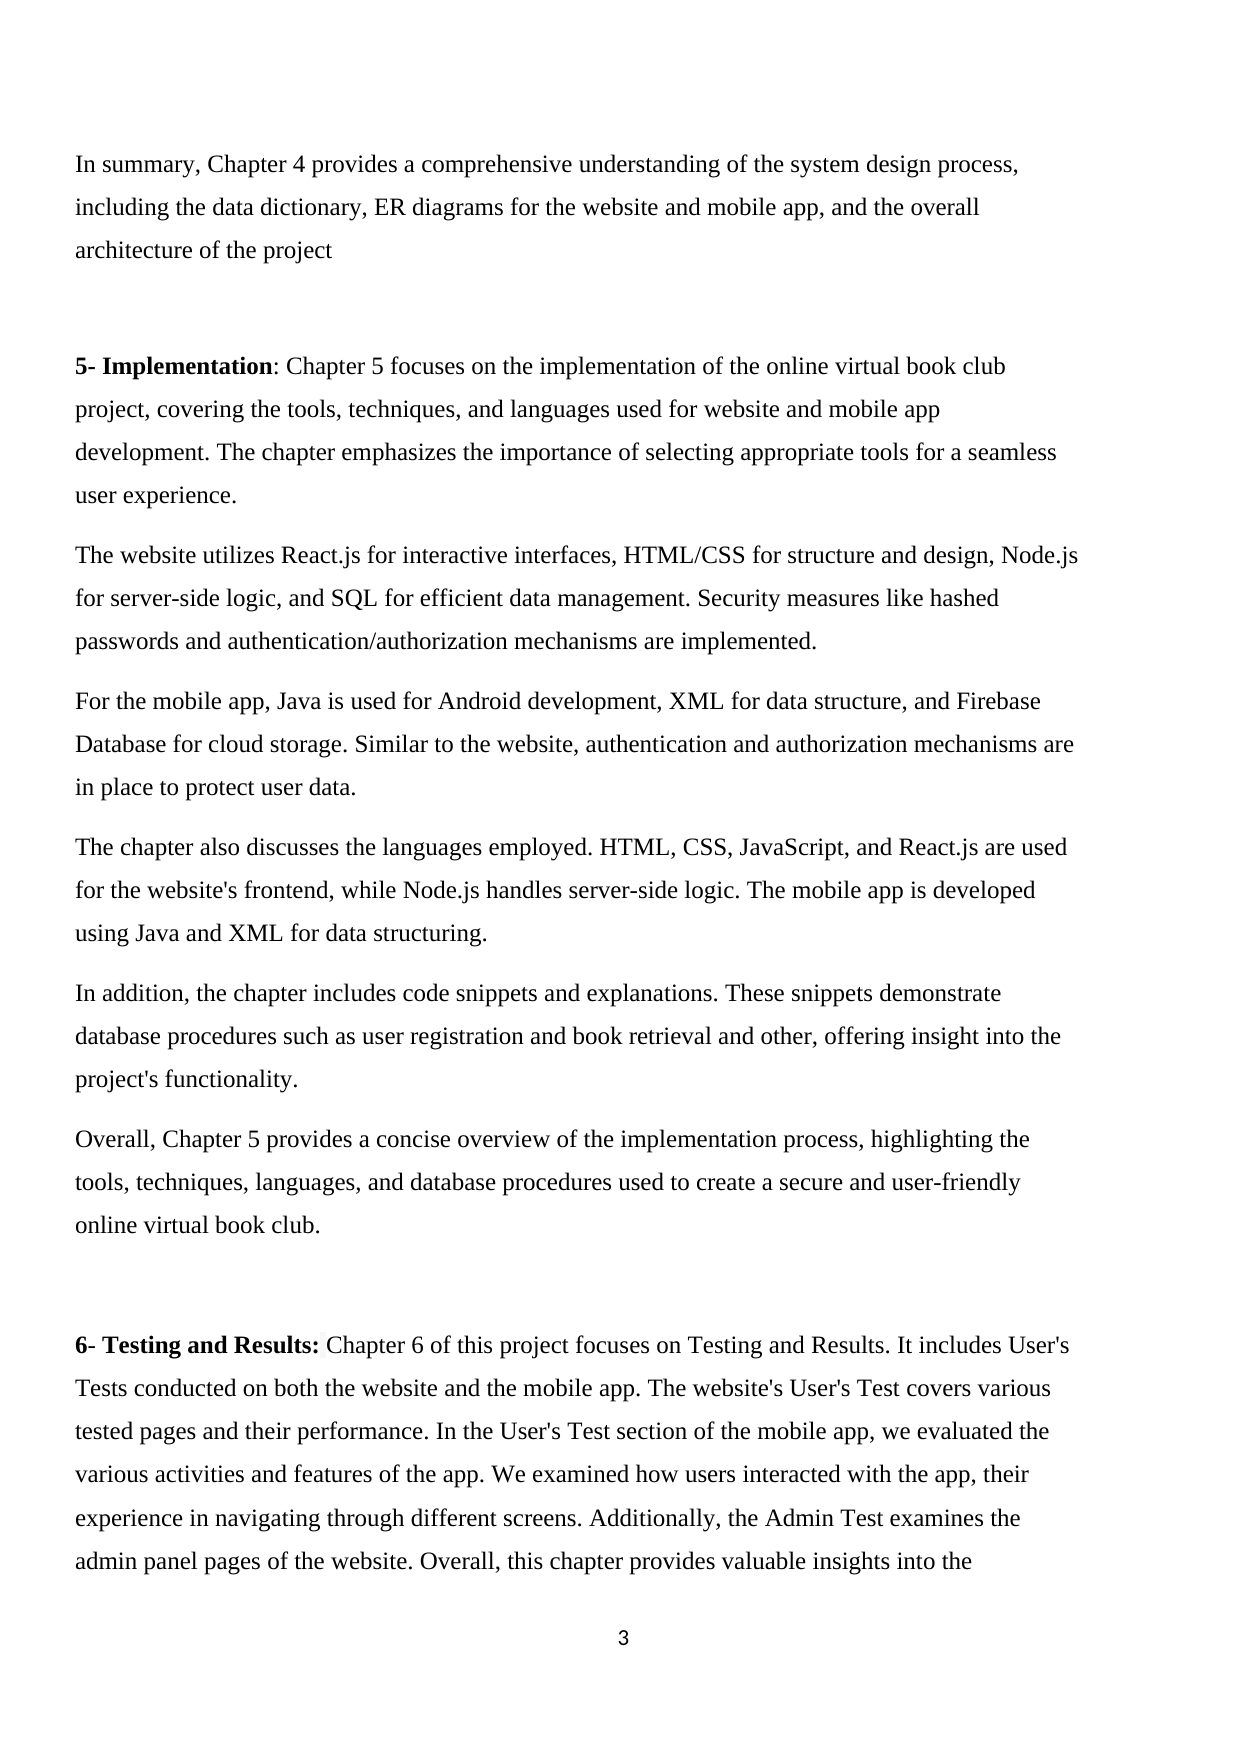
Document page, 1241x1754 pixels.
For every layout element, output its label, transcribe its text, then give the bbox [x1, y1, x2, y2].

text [75, 1330, 1081, 1574]
text Overall, Chapter 5 provides a concise overview of the implementation process, highlighting the tools, techniques, languages, and database procedures used to create a secure and user-friendly online virtual book club. [75, 1124, 1081, 1239]
text For the mobile app, Java is used for Android development, XML for data structure, and Firebase Database for cloud storage. Similar to the website, authentication and authorization mechanisms are in place to protect user data. [75, 686, 1081, 801]
text 5- Implementation: Chapter 5 focuses on the implementation of the online virtual book club project, covering the tools, techniques, and languages used for website and mobile app development. The chapter emphasizes the importance of selecting appropriate tools for a seamless user experience. [75, 351, 1081, 509]
text The website utilizes React.js for interactive interfaces, HTML/CSS for structure and design, Node.js for server-side logic, and SQL for efficient data management. Security measures like hashed passwords and authentication/authorization mechanisms are implemented. [75, 540, 1081, 655]
text The chapter also discusses the languages employed. HTML, CSS, JavaScript, and React.js are used for the website's frontend, while Node.js handles server-side logic. The mobile app is developed using Java and XML for data structuring. [75, 832, 1081, 947]
text In summary, Chapter 4 provides a comprehensive understanding of the system design process, including the data dictionary, ER diagrams for the website and mobile app, and the overall architecture of the project [75, 149, 1051, 264]
text In addition, the chapter includes code snippets and explanations. These snippets demonstrate database procedures such as user registration and book retrieval and other, offering insight into the project's functionality. [75, 978, 1081, 1093]
